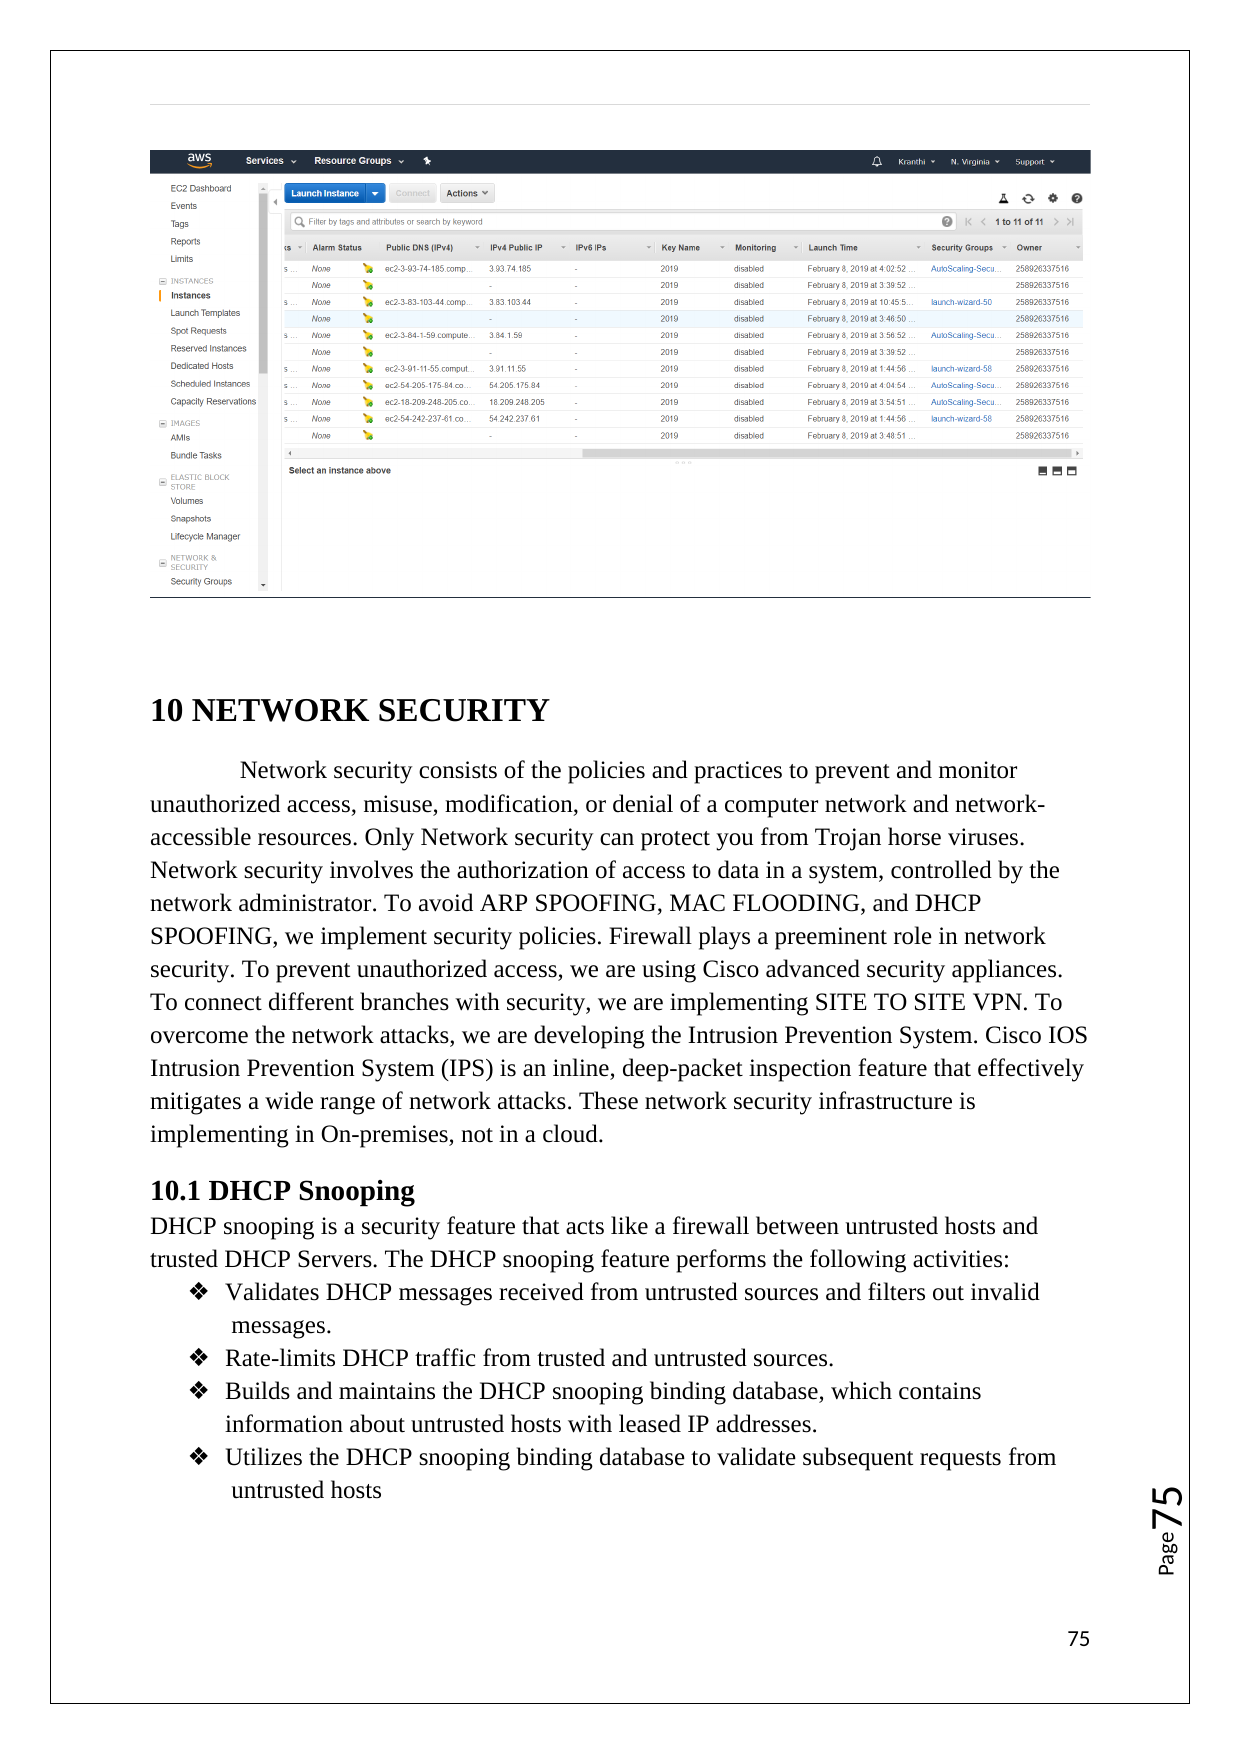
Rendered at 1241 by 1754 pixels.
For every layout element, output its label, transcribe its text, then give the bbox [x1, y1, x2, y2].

text DHCP snooping is a security feature that acts like a firewall between untrusted hosts and [150, 1211, 1090, 1240]
list Rate-limits DHCP traffic from trusted and untrusted sources. [187, 1343, 1090, 1372]
text untrusted hosts [150, 1475, 1090, 1504]
picture [150, 150, 1091, 598]
list Builds and maintains the DHCP snooping binding database, which contains information about untrusted hosts with leased IP addresses. [187, 1376, 1090, 1438]
text messages. [150, 1310, 1090, 1339]
text 10 NETWORK SECURITY [150, 691, 1090, 729]
text 10.1 DHCP Snooping [150, 1173, 1090, 1206]
list Utilizes the DHCP snooping binding database to validate subsequent requests from [187, 1442, 1090, 1471]
text trusted DHCP Servers. The DHCP snooping feature performs the following activities: [150, 1244, 1090, 1273]
list Validates DHCP messages received from untrusted sources and filters out invalid [187, 1277, 1090, 1306]
text Network security consists of the policies and practices to prevent and monitor unauthorized access, misuse, modification, or denial of a computer network and network-accessible resources. Only Network security can protect you from Trojan horse viruses. Network security involves the authorization of access to data in a system, controlled by the network administrator. To avoid ARP SPOOFING, MAC FLOODING, and DHCP SPOOFING, we implement security policies. Firewall plays a preeminent role in network security. To prevent unauthorized access, we are using Cisco advanced security appliances. To connect different branches with security, we are implementing SITE TO SITE VPN. To overcome the network attacks, we are developing the Intrusion Prevention System. Cisco IOS Intrusion Prevention System (IPS) is an inline, deep-packet inspection feature that effectively mitigates a wide range of network attacks. These network security infrastructure is implementing in On-premises, not in a cloud. [150, 756, 1090, 1148]
